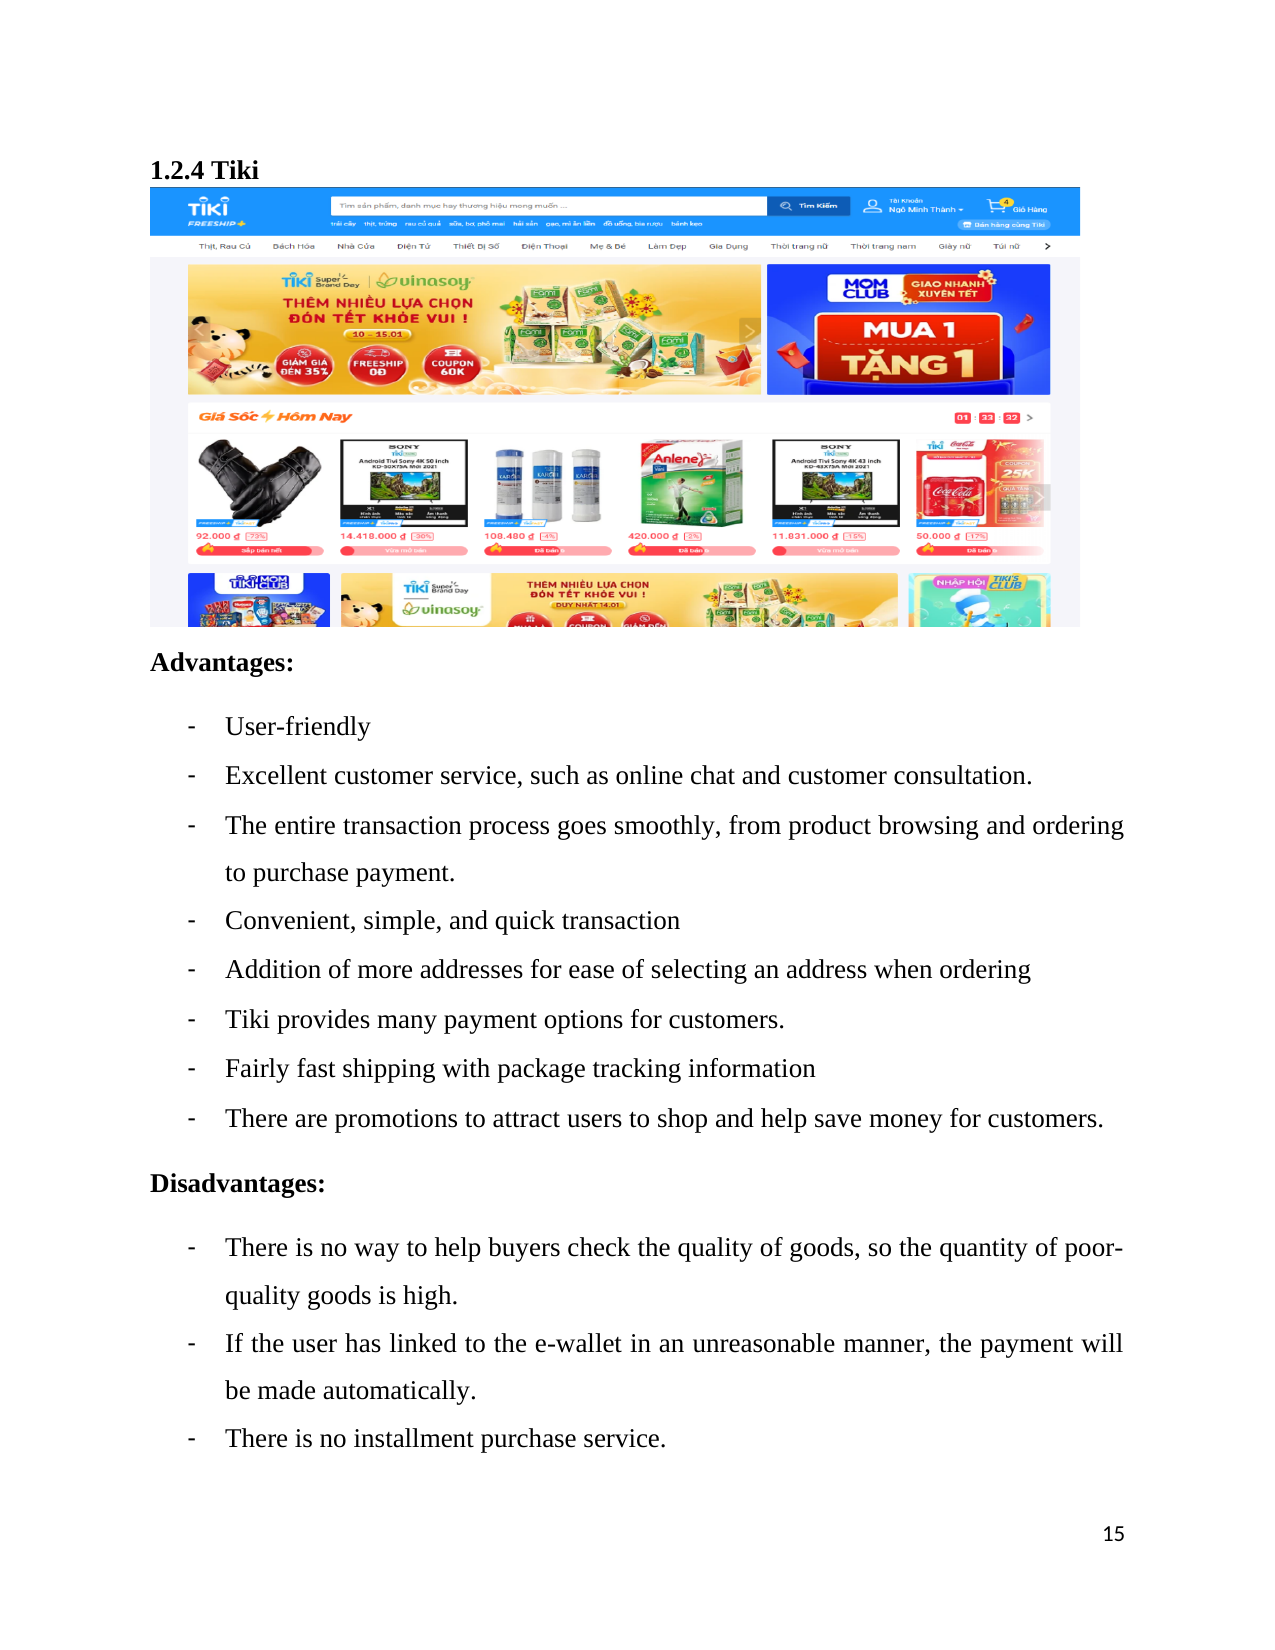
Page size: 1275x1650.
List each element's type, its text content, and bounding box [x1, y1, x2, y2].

list The entire transaction process goes smoothly, from product browsing and ordering to purchase payment. [187, 808, 1125, 888]
list Tiki provides many payment options for customers. [187, 1002, 1125, 1035]
list Excellent customer service, such as online chat and customer consultation. [187, 758, 1125, 791]
picture [150, 187, 1080, 627]
list Addition of more addresses for ease of selecting an address when ordering [187, 953, 1125, 986]
subtitle 1.2.4 Tiki [150, 154, 1125, 185]
list There are promotions to attract users to shop and help save money for customers. [187, 1101, 1125, 1134]
list There is no way to help buyers check the quality of goods, so the quantity of poor-quality goods is high. [187, 1231, 1125, 1310]
text Advantages: [150, 646, 1125, 677]
text Disadvantages: [150, 1167, 1125, 1198]
list There is no installment purchase service. [187, 1421, 1125, 1454]
list Convenient, simple, and quick transaction [187, 903, 1125, 936]
list Fairly fast shipping with package tracking information [187, 1052, 1125, 1084]
list If the user has linked to the e-wallet in an unreasonable manner, the payment will be made automatically. [187, 1326, 1125, 1405]
list User-friendly [187, 709, 1125, 742]
